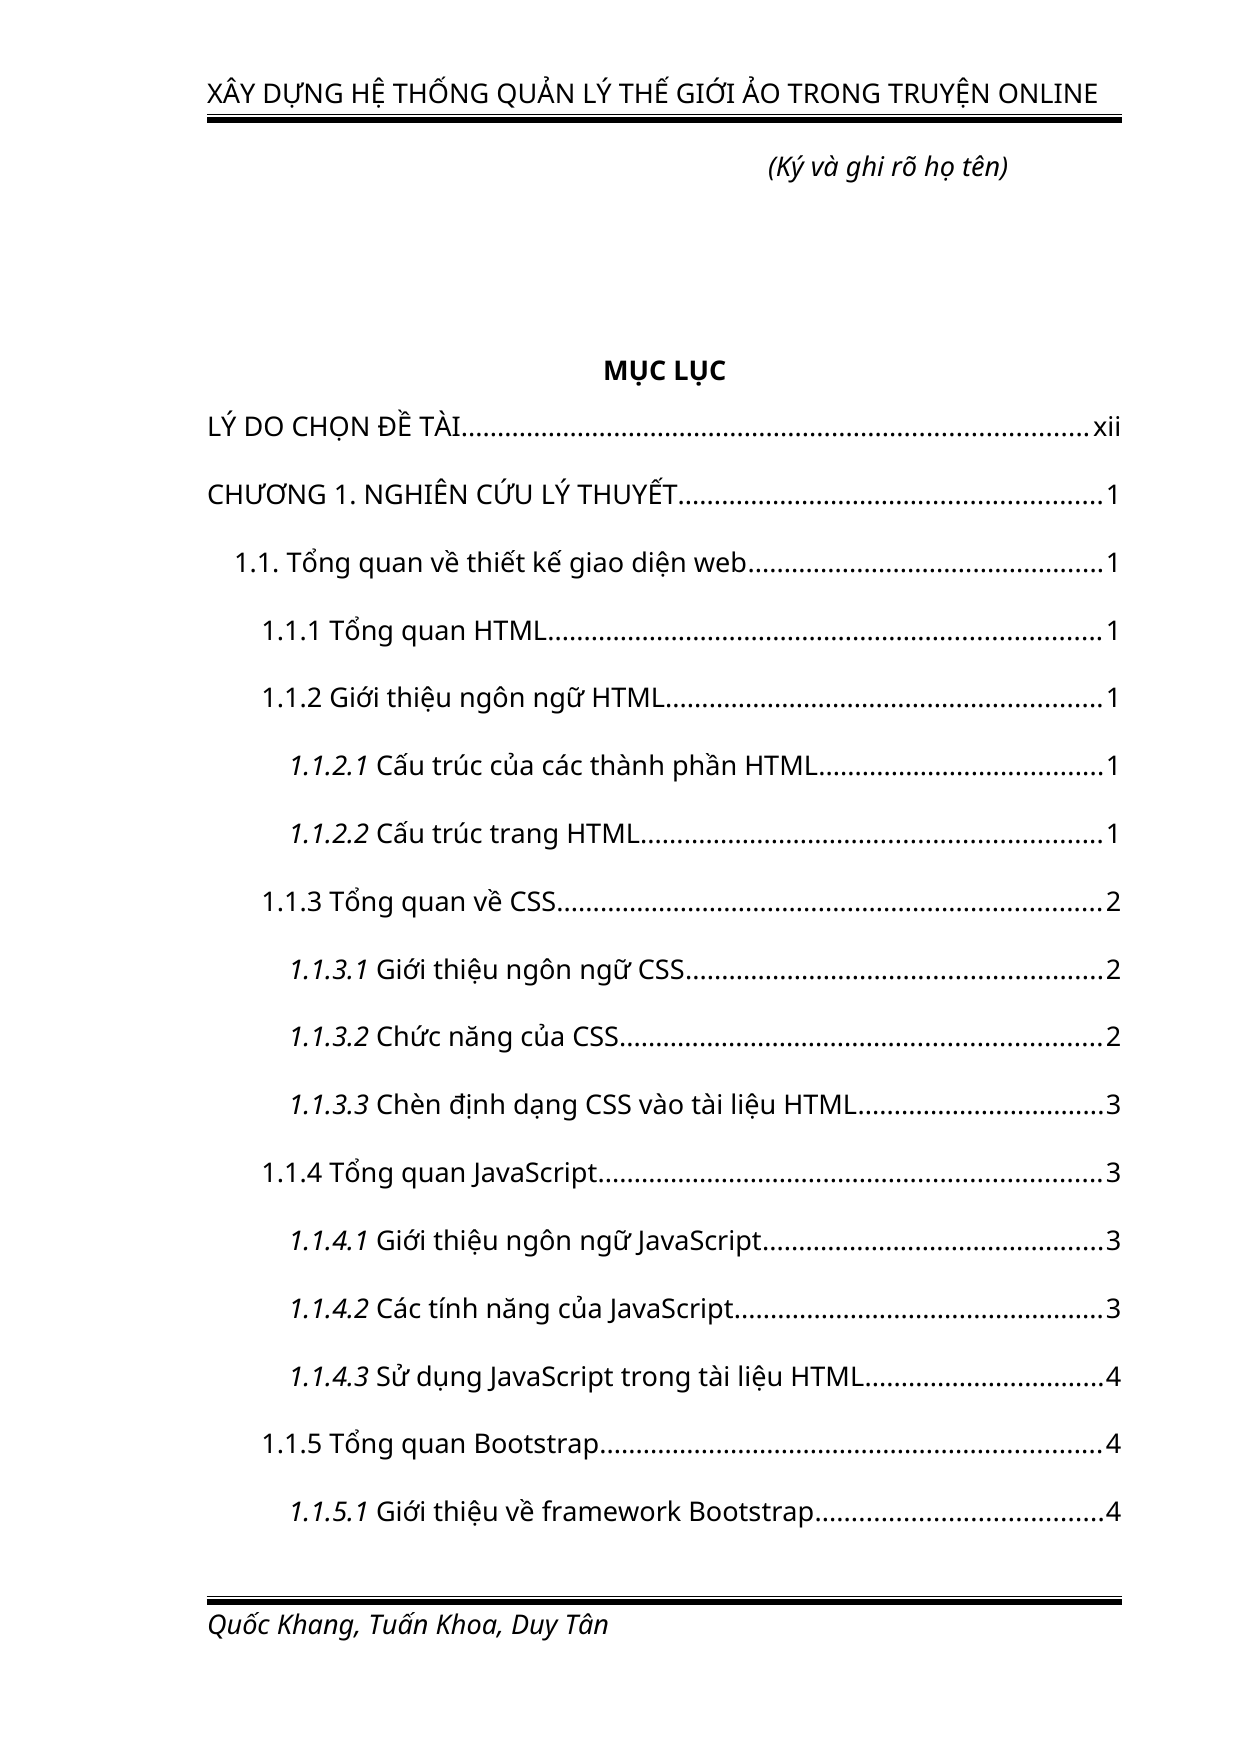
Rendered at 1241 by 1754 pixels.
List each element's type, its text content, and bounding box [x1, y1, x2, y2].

text (Ký và ghi rõ họ tên) [582, 148, 1122, 184]
text 1.1.4.3 Sử dụng JavaScript trong tài liệu HTML 4 [288, 1357, 1122, 1394]
text 1.1.2 Giới thiệu ngôn ngữ HTML 1 [261, 679, 1122, 716]
text 1.1. Tổng quan về thiết kế giao diện web 1 [234, 543, 1122, 580]
text 1.1.3.2 Chức năng của CSS 2 [288, 1018, 1122, 1055]
text 1.1.2.2 Cấu trúc trang HTML 1 [288, 814, 1122, 851]
text 1.1.5 Tổng quan Bootstrap 4 [261, 1425, 1122, 1462]
text LÝ DO CHỌN ĐỀ TÀI xii [207, 408, 1122, 444]
text 1.1.4 Tổng quan JavaScript 3 [261, 1153, 1122, 1190]
text 1.1.2.1 Cấu trúc của các thành phần HTML 1 [288, 747, 1122, 783]
text 1.1.3.1 Giới thiệu ngôn ngữ CSS 2 [288, 950, 1122, 987]
text 1.1.4.2 Các tính năng của JavaScript 3 [288, 1289, 1122, 1326]
text 1.1.3 Tổng quan về CSS 2 [261, 882, 1122, 919]
text CHƯƠNG 1. NGHIÊN CỨU LÝ THUYẾT 1 [207, 475, 1122, 512]
text 1.1.1 Tổng quan HTML 1 [261, 611, 1122, 648]
text 1.1.3.3 Chèn định dạng CSS vào tài liệu HTML 3 [288, 1086, 1122, 1123]
text 1.1.4.1 Giới thiệu ngôn ngữ JavaScript 3 [288, 1221, 1122, 1258]
text 1.1.5.1 Giới thiệu về framework Bootstrap 4 [288, 1493, 1122, 1529]
text MỤC LỤC [207, 351, 1122, 388]
